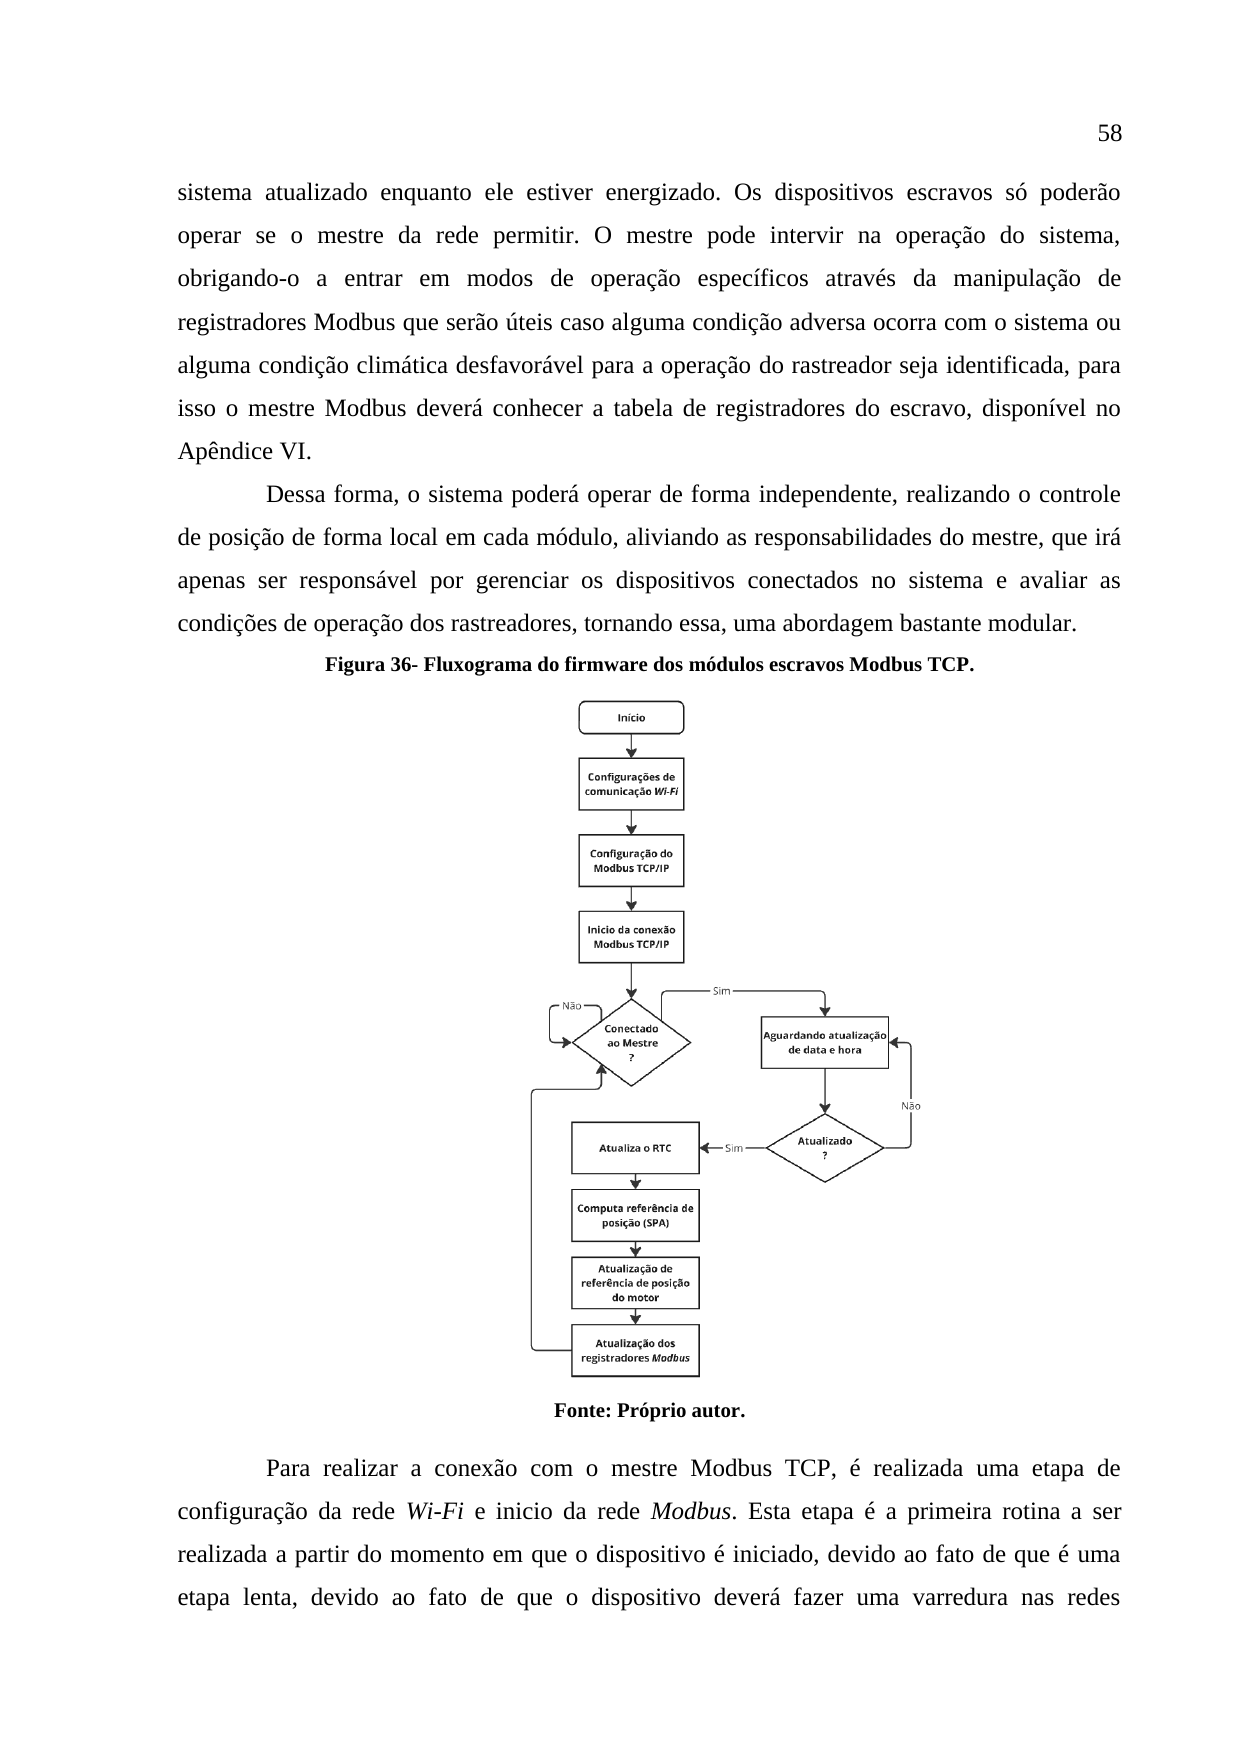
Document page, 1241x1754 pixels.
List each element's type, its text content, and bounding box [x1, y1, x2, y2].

text Figura 36- Fluxograma do firmware dos módulos escravos Modbus TCP. [177, 652, 1122, 676]
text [177, 177, 1122, 465]
text Dessa forma, o sistema poderá operar de forma independente, realizando o controle de posição de forma local em cada módulo, aliviando as responsabilidades do mestre, que irá apenas ser responsável por gerenciar os dispositivos conectados no sistema e avaliar as condições de operação dos rastreadores, tornando essa, uma abordagem bastante modular. [177, 479, 1122, 637]
text Fonte: Próprio autor. [177, 1398, 1122, 1422]
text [177, 1453, 1122, 1611]
picture [499, 694, 929, 1384]
